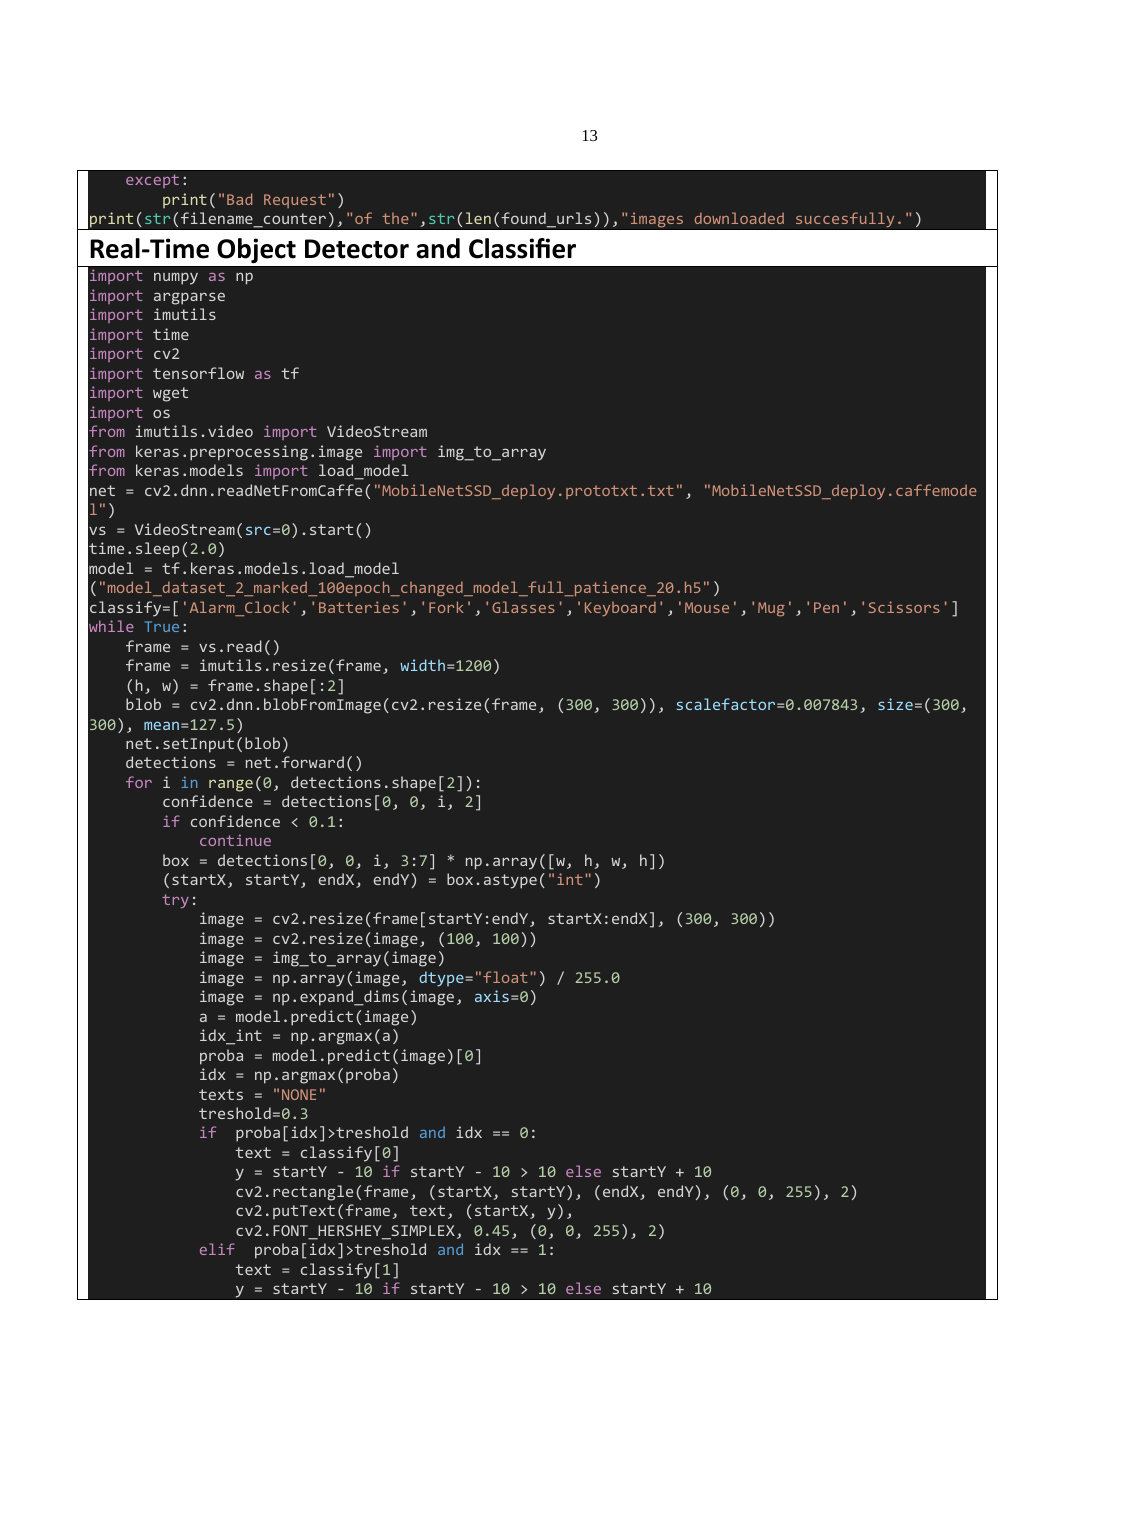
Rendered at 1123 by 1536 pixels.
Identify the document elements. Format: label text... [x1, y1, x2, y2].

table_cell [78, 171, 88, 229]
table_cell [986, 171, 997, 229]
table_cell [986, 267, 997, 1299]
table_cell Real-Time Object Detector and Classifier [78, 230, 997, 266]
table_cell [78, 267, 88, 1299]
